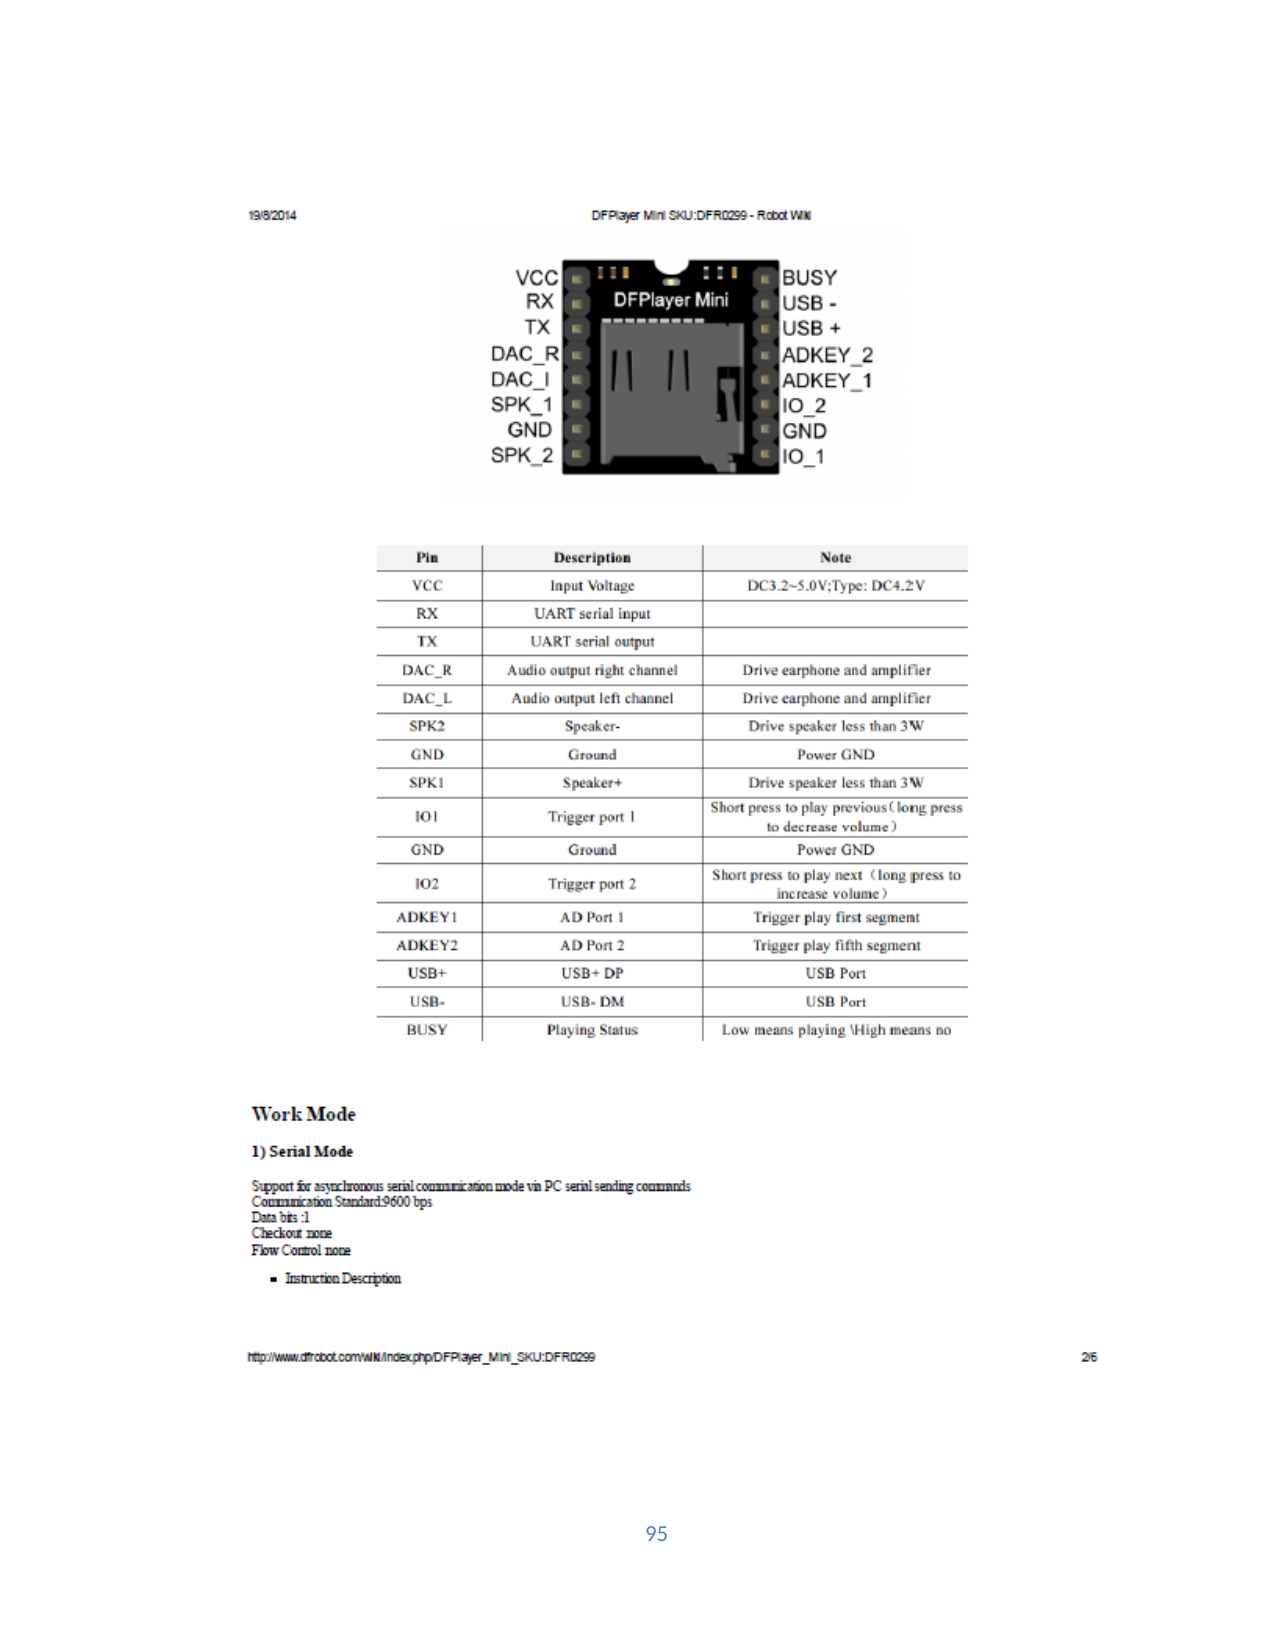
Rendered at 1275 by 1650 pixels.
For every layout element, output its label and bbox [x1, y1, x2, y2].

picture [241, 203, 1109, 1376]
